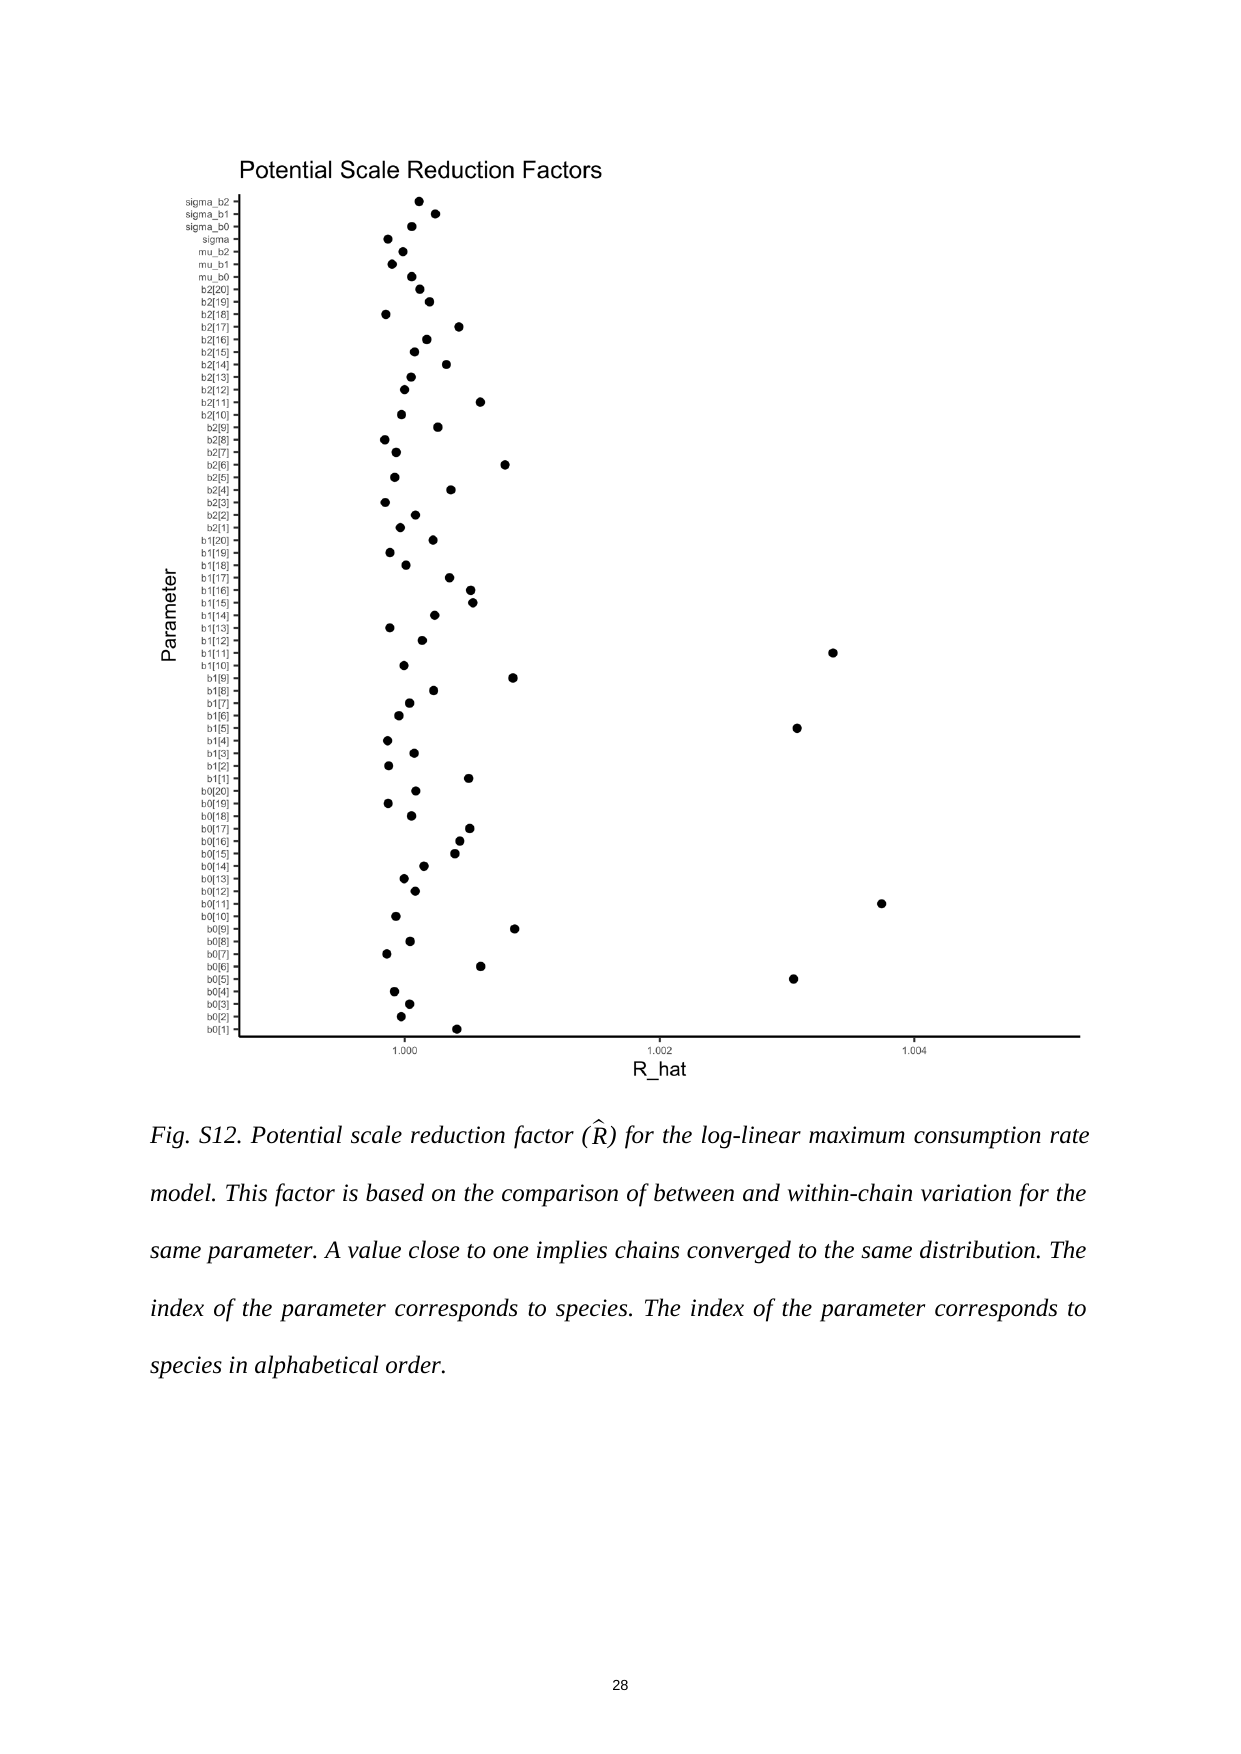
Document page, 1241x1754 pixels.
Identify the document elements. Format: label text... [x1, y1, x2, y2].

text Fig. S12. Potential scale reduction factor () for the log-linear maximum consumption rate model. This factor is based on the comparison of between and within-chain variation for the same parameter. A value close to one implies chains converged to the same distribution. The index of the parameter corresponds to species. The index of the parameter corresponds to species in alphabetical order. [150, 1119, 1090, 1379]
picture [150, 150, 1091, 1091]
